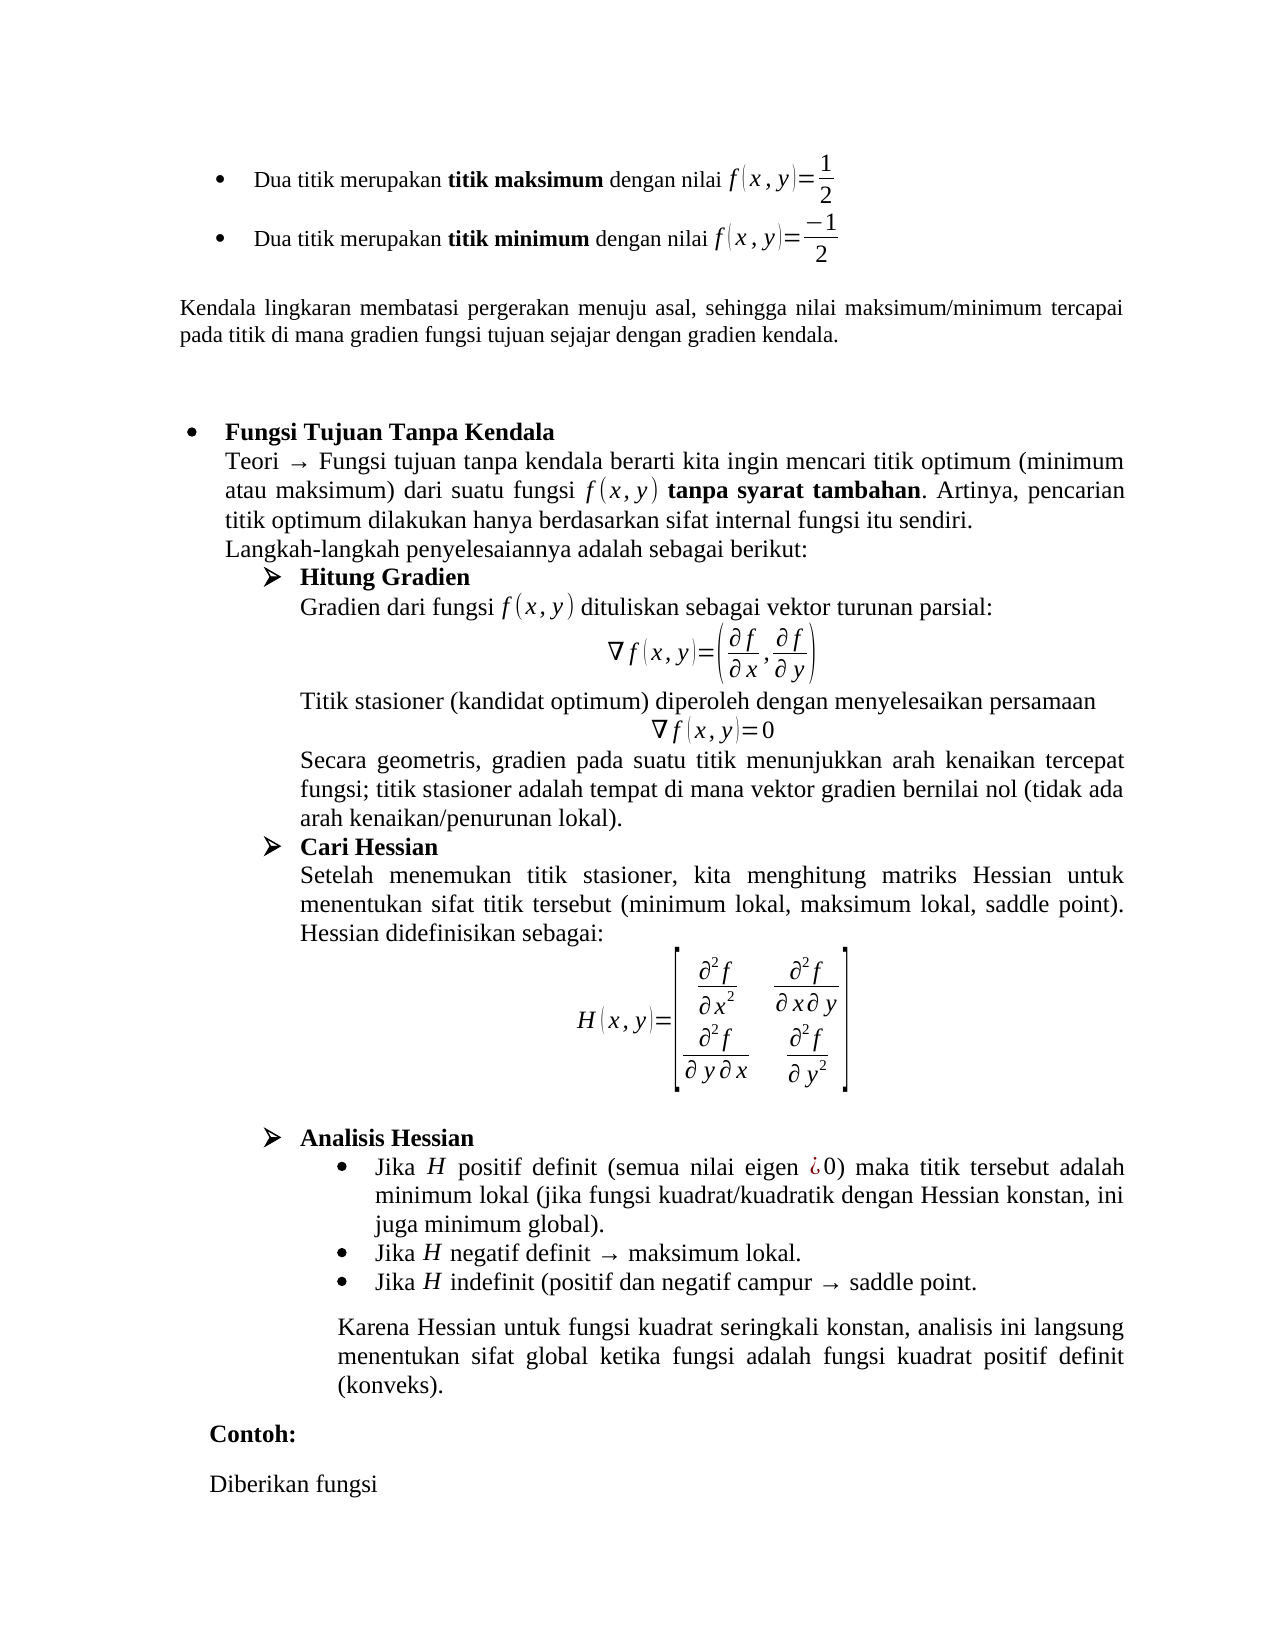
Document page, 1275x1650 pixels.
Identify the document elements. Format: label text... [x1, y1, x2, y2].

text Contoh: [209, 1419, 1125, 1448]
list Langkah-langkah penyelesaiannya adalah sebagai berikut: [225, 534, 1125, 562]
text Karena Hessian untuk fungsi kuadrat seringkali konstan, analisis ini langsung menentukan sifat global ketika fungsi adalah fungsi kuadrat positif definit (konveks). [337, 1312, 1125, 1398]
list Jika negatif definit → maksimum lokal. [337, 1238, 1125, 1267]
list Analisis Hessian [262, 1123, 1125, 1152]
list Fungsi Tujuan Tanpa Kendala [187, 417, 1125, 446]
list Hitung Gradien [262, 562, 1125, 591]
list Teori → Fungsi tujuan tanpa kendala berarti kita ingin mencari titik optimum (minimum atau maksimum) dari suatu fungsi tanpa syarat tambahan. Artinya, pencarian titik optimum dilakukan hanya berdasarkan sifat internal fungsi itu sendiri. [225, 446, 1125, 534]
list Gradien dari fungsi dituliskan sebagai vektor turunan parsial: [300, 591, 1125, 621]
list Jika positif definit (semua nilai eigen ) maka titik tersebut adalah minimum lokal (jika fungsi kuadrat/kuadratik dengan Hessian konstan, ini juga minimum global). [337, 1152, 1125, 1238]
list Cari Hessian [262, 832, 1125, 861]
list Titik stasioner (kandidat optimum) diperoleh dengan menyelesaikan persamaan [300, 686, 1125, 715]
text Diberikan fungsi [209, 1469, 1125, 1498]
list Setelah menemukan titik stasioner, kita menghitung matriks Hessian untuk menentukan sifat titik tersebut (minimum lokal, maksimum lokal, saddle point). Hessian didefinisikan sebagai: [300, 861, 1125, 947]
list Jika indefinit (positif dan negatif campur → saddle point. [337, 1267, 1125, 1296]
list Secara geometris, gradien pada suatu titik menunjukkan arah kenaikan tercepat fungsi; titik stasioner adalah tempat di mana vektor gradien bernilai nol (tidak ada arah kenaikan/penurunan lokal). [300, 746, 1125, 832]
list Dua titik merupakan titik maksimum dengan nilai [216, 150, 1125, 209]
list Dua titik merupakan titik minimum dengan nilai [216, 209, 1125, 268]
list Kendala lingkaran membatasi pergerakan menuju asal, sehingga nilai maksimum/minimum tercapai pada titik di mana gradien fungsi tujuan sejajar dengan gradien kendala. [179, 294, 1125, 347]
